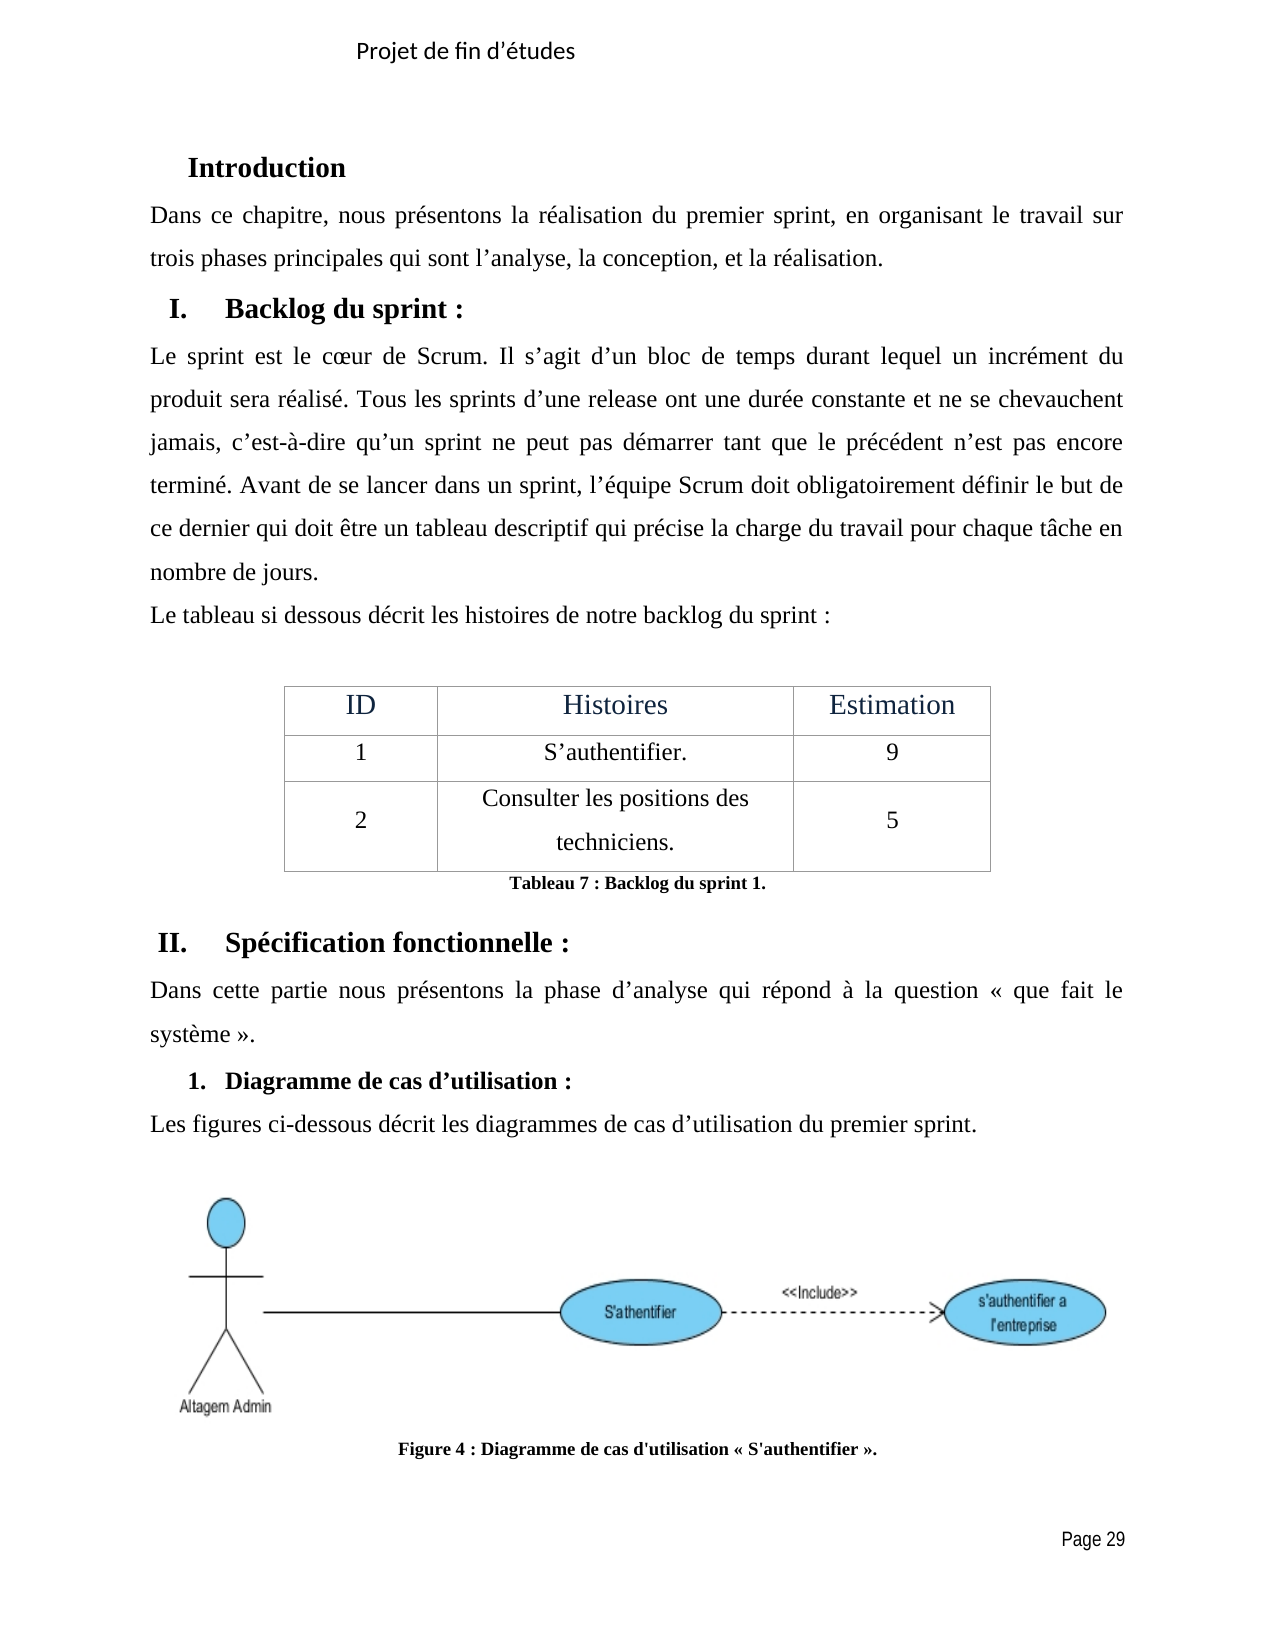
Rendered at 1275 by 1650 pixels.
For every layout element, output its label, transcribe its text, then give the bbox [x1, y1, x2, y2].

text Figure 4 : Diagramme de cas d'utilisation « S'authentifier ». [150, 1438, 1125, 1459]
text Le tableau si dessous décrit les histoires de notre backlog du sprint : [150, 600, 1125, 628]
subtitle Spécification fonctionnelle : [187, 925, 1125, 959]
table_cell 2 [285, 782, 437, 871]
text Tableau 7 : Backlog du sprint 1. [150, 872, 1125, 894]
picture [165, 1195, 1110, 1424]
table_cell S’authentifier. [438, 736, 793, 781]
table_cell 1 [285, 736, 437, 781]
table_cell 5 [794, 782, 990, 871]
subtitle Backlog du sprint : [187, 291, 1125, 324]
text Dans ce chapitre, nous présentons la réalisation du premier sprint, en organisant le travail sur trois phases principales qui sont l’analyse, la conception, et la réalisation. [150, 200, 1125, 272]
table_cell Consulter les positions des techniciens. [438, 782, 793, 871]
table_header Estimation [794, 687, 990, 735]
subtitle Introduction [187, 150, 1125, 183]
subtitle Diagramme de cas d’utilisation : [187, 1066, 1125, 1095]
table_header ID [285, 687, 437, 735]
table_header Histoires [438, 687, 793, 735]
text Les figures ci-dessous décrit les diagrammes de cas d’utilisation du premier sprint. [150, 1109, 1125, 1138]
text Dans cette partie nous présentons la phase d’analyse qui répond à la question « que fait le système ». [150, 976, 1125, 1047]
table_cell 9 [794, 736, 990, 781]
text Le sprint est le cœur de Scrum. Il s’agit d’un bloc de temps durant lequel un incrément du produit sera réalisé. Tous les sprints d’une release ont une durée constante et ne se chevauchent jamais, c’est-à-dire qu’un sprint ne peut pas démarrer tant que le précédent n’est pas encore terminé. Avant de se lancer dans un sprint, l’équipe Scrum doit obligatoirement définir le but de ce dernier qui doit être un tableau descriptif qui précise la charge du travail pour chaque tâche en nombre de jours. [150, 341, 1125, 585]
